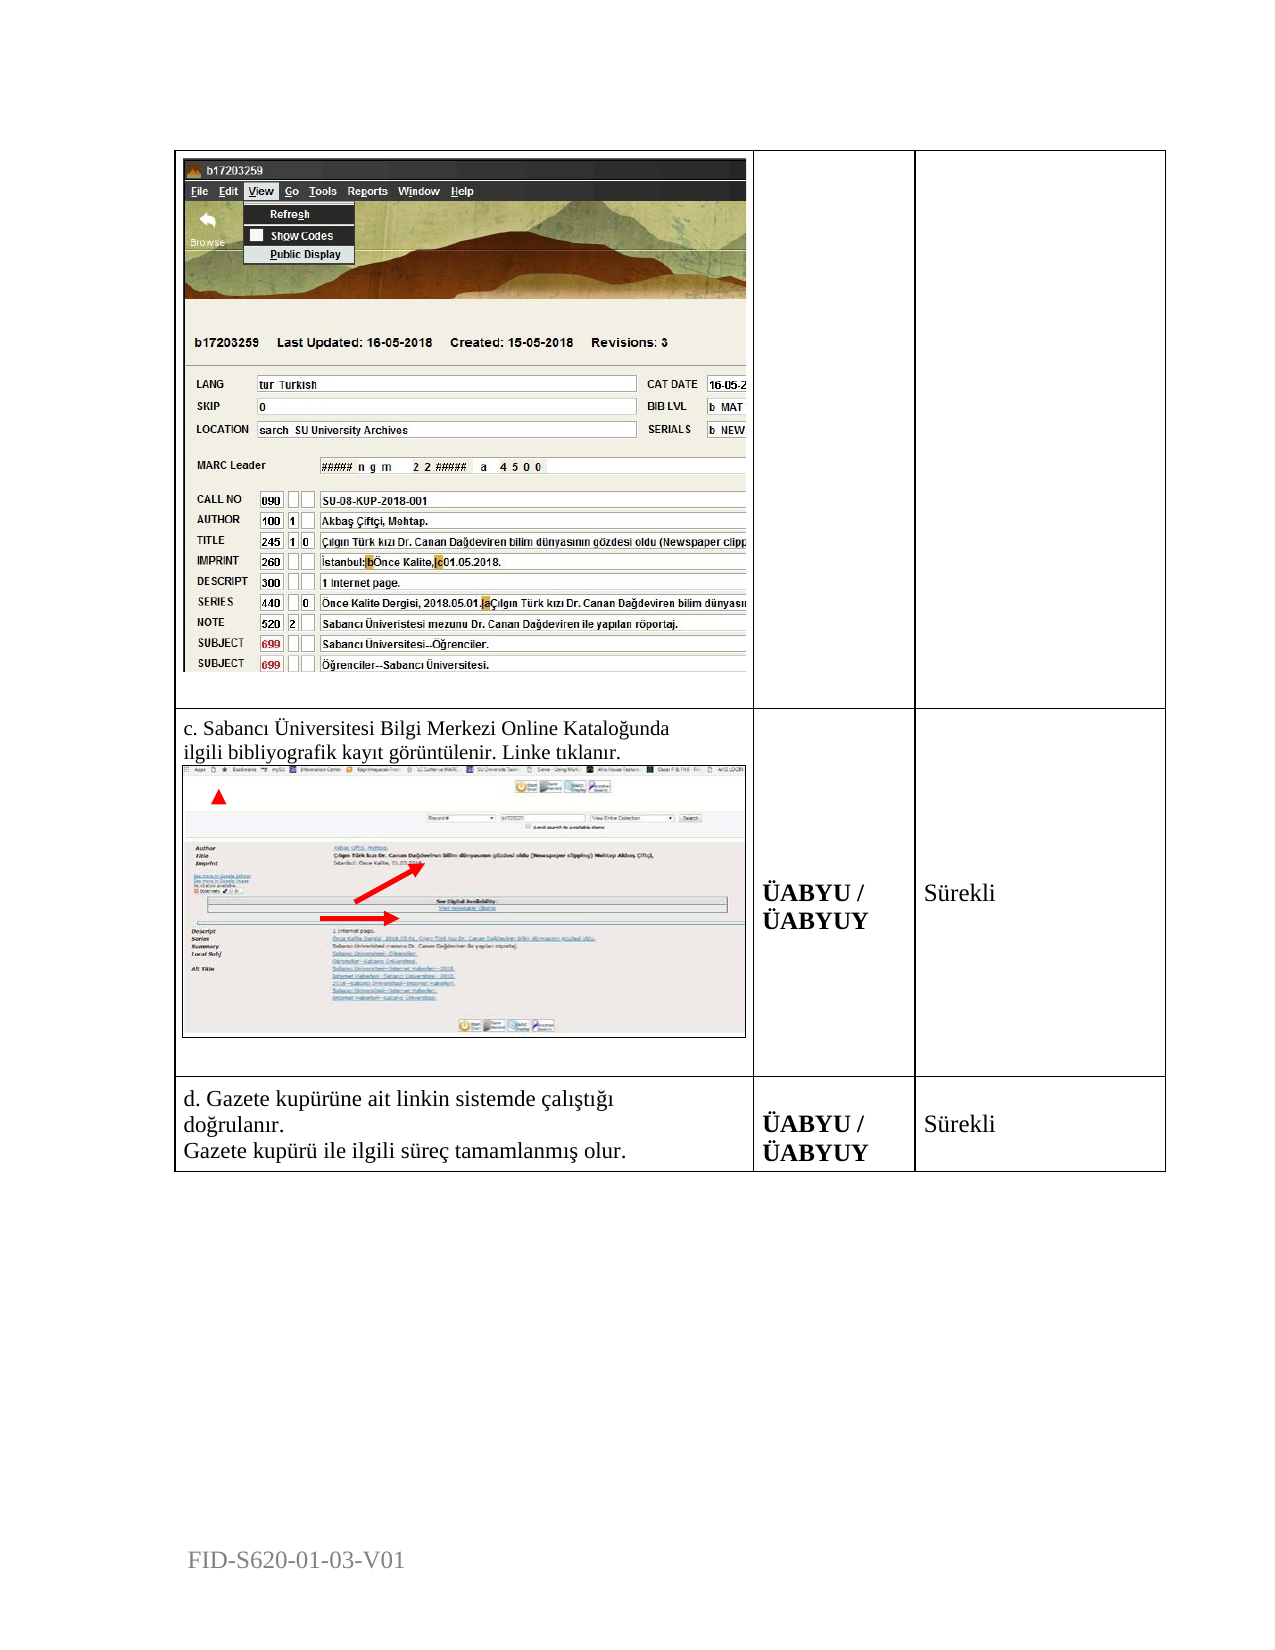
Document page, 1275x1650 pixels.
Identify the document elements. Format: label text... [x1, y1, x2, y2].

table_cell ÜABYU / ÜABYUY [754, 709, 914, 1076]
table_header [754, 151, 914, 707]
table_header [176, 151, 753, 707]
table_cell Sürekli [916, 709, 1165, 1076]
table_header [916, 151, 1165, 707]
picture [183, 158, 747, 672]
table_cell ÜABYU / ÜABYUY [754, 1077, 914, 1171]
table_cell d. Gazete kupürüne ait linkin sistemde çalıştığı doğrulanır. Gazete kupürü ile ilgili süreç tamamlanmış olur. [176, 1077, 753, 1171]
table_cell c. Sabancı Üniversitesi Bilgi Merkezi Online Kataloğunda ilgili bibliyografik kayıt görüntülenir. Linke tıklanır. [176, 709, 753, 1076]
table_cell Sürekli [916, 1077, 1165, 1171]
